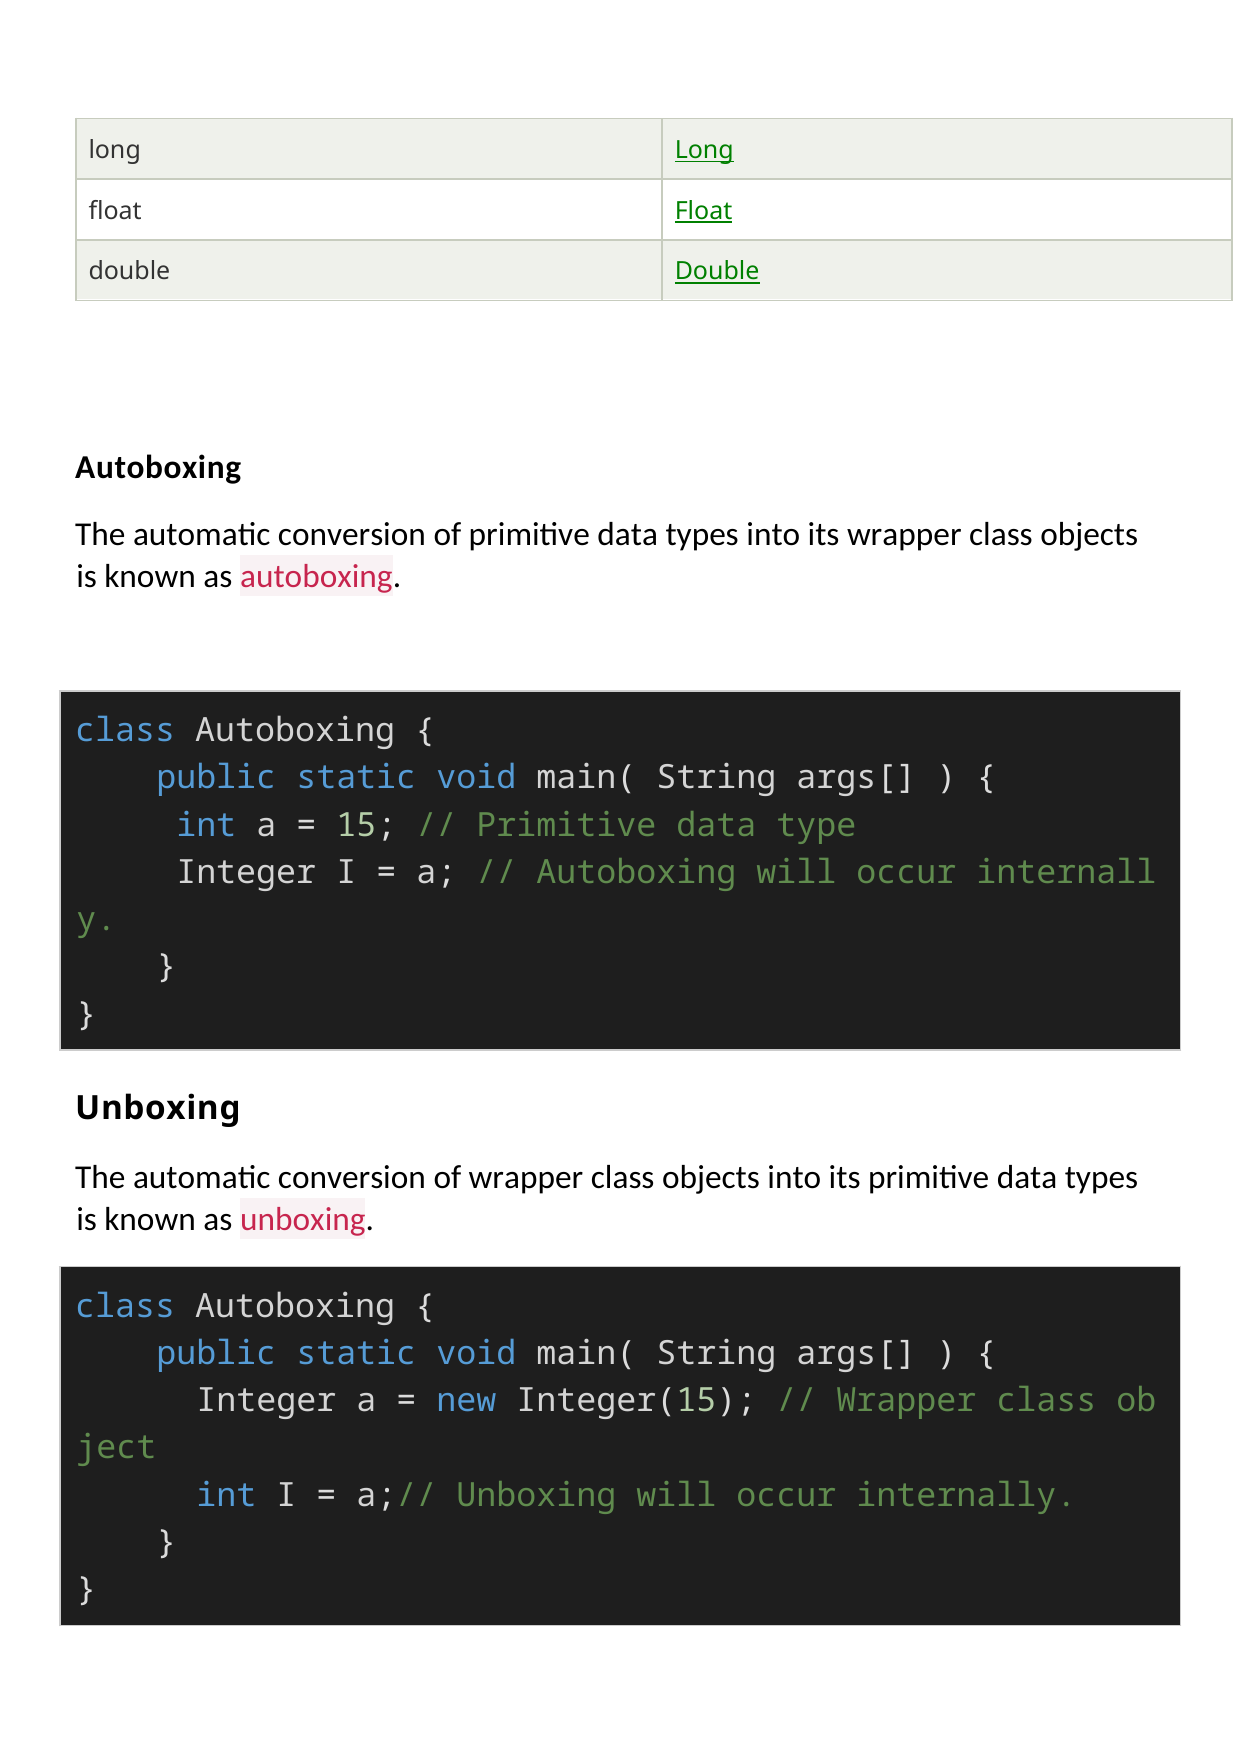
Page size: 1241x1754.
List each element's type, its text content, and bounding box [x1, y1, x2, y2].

text The automatic conversion of wrapper class objects into its primitive data types is known as unboxing. [75, 1156, 1165, 1239]
table_cell double [77, 241, 661, 299]
table_cell Long [663, 119, 1231, 178]
table_cell Float [663, 180, 1231, 239]
text class Autoboxing { public static void main( String args[] ) { int a = 15; // Primitive data type Integer I = a; // Autoboxing will occur internally. } } [61, 692, 1180, 1049]
table_cell Double [663, 241, 1231, 299]
text The automatic conversion of primitive data types into its wrapper class objects is known as autoboxing. [75, 513, 1165, 596]
table_cell long [77, 119, 661, 178]
table_cell float [77, 180, 661, 239]
subtitle Autoboxing [75, 446, 1165, 487]
subtitle Unboxing [75, 1084, 1165, 1129]
text class Autoboxing { public static void main( String args[] ) { Integer a = new Integer(15); // Wrapper class object int I = a;// Unboxing will occur internally. } } [61, 1267, 1180, 1625]
